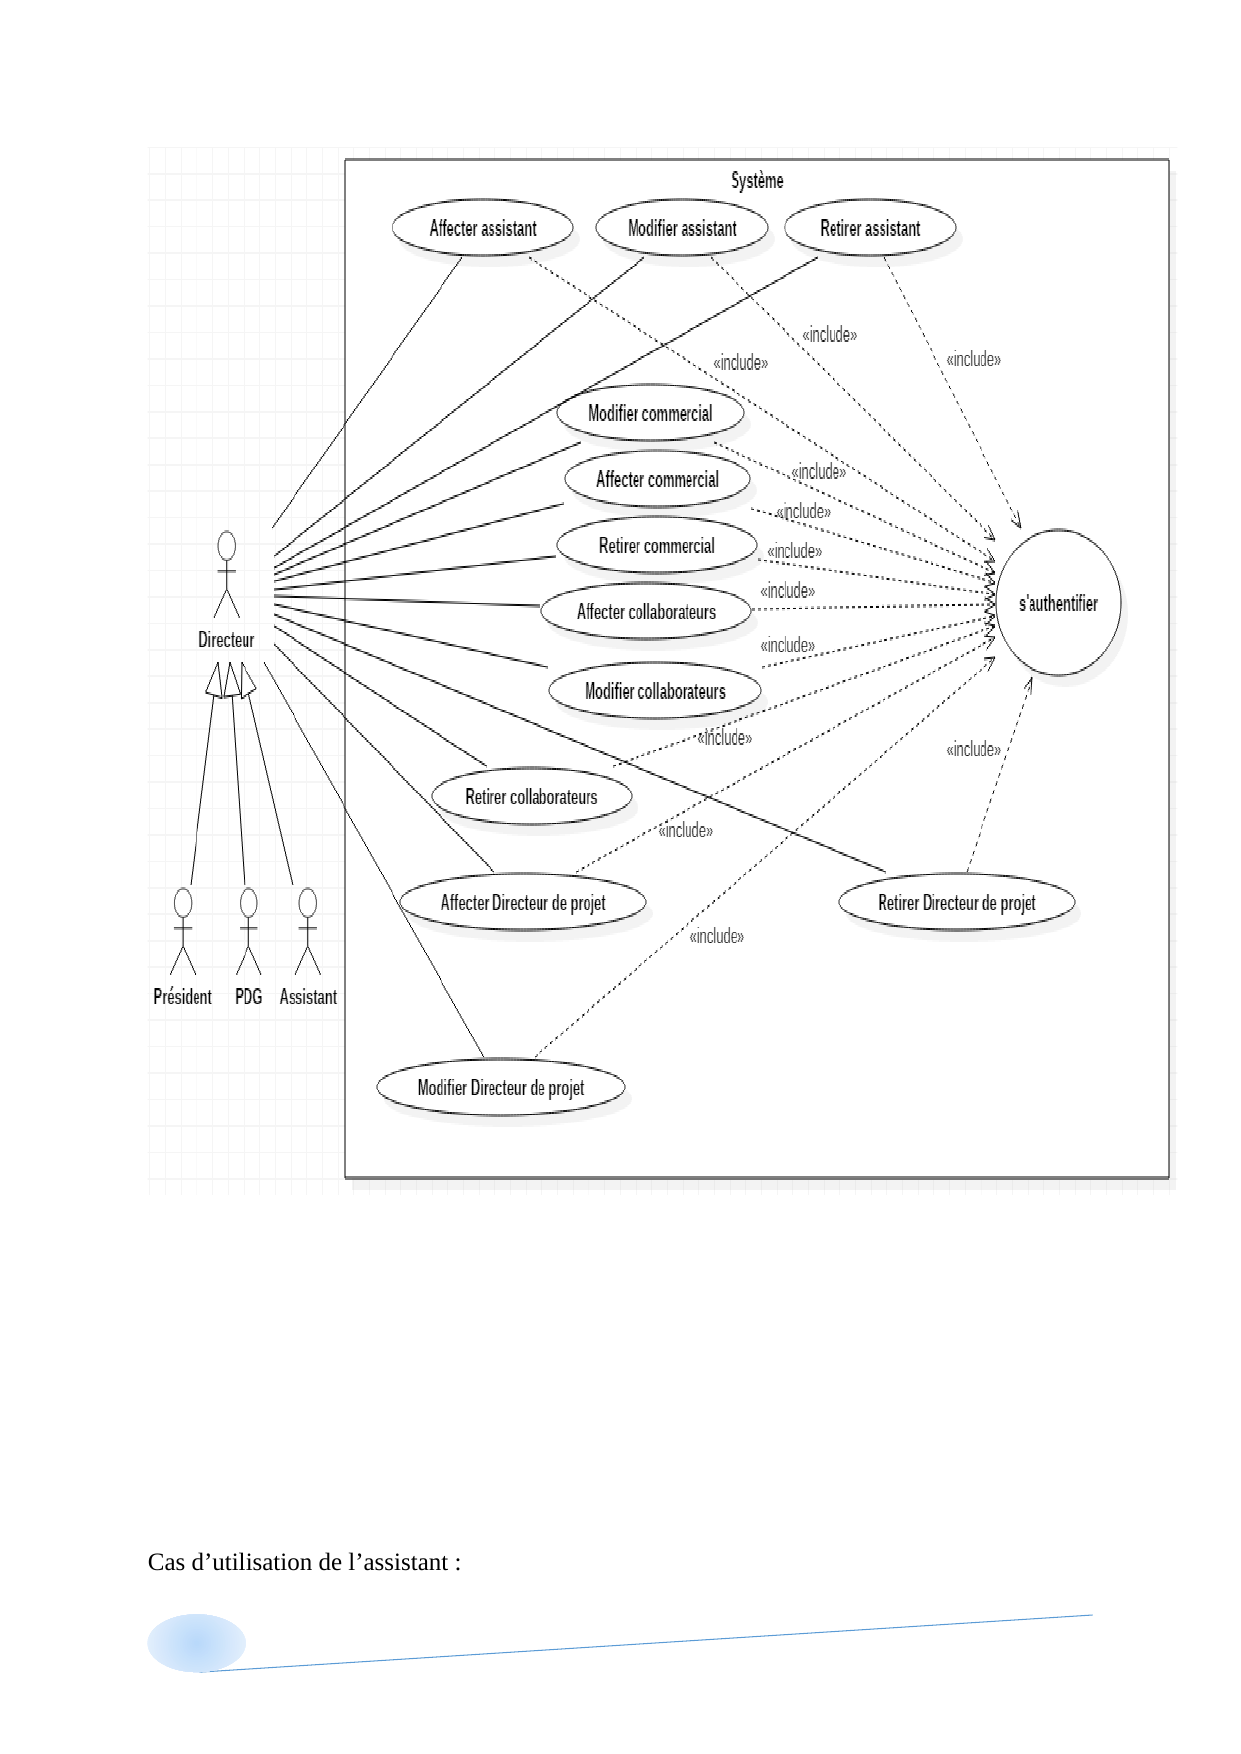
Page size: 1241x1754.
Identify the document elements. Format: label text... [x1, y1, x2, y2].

text Cas d’utilisation de l’assistant : [148, 1547, 1093, 1576]
picture [147, 147, 1178, 1195]
